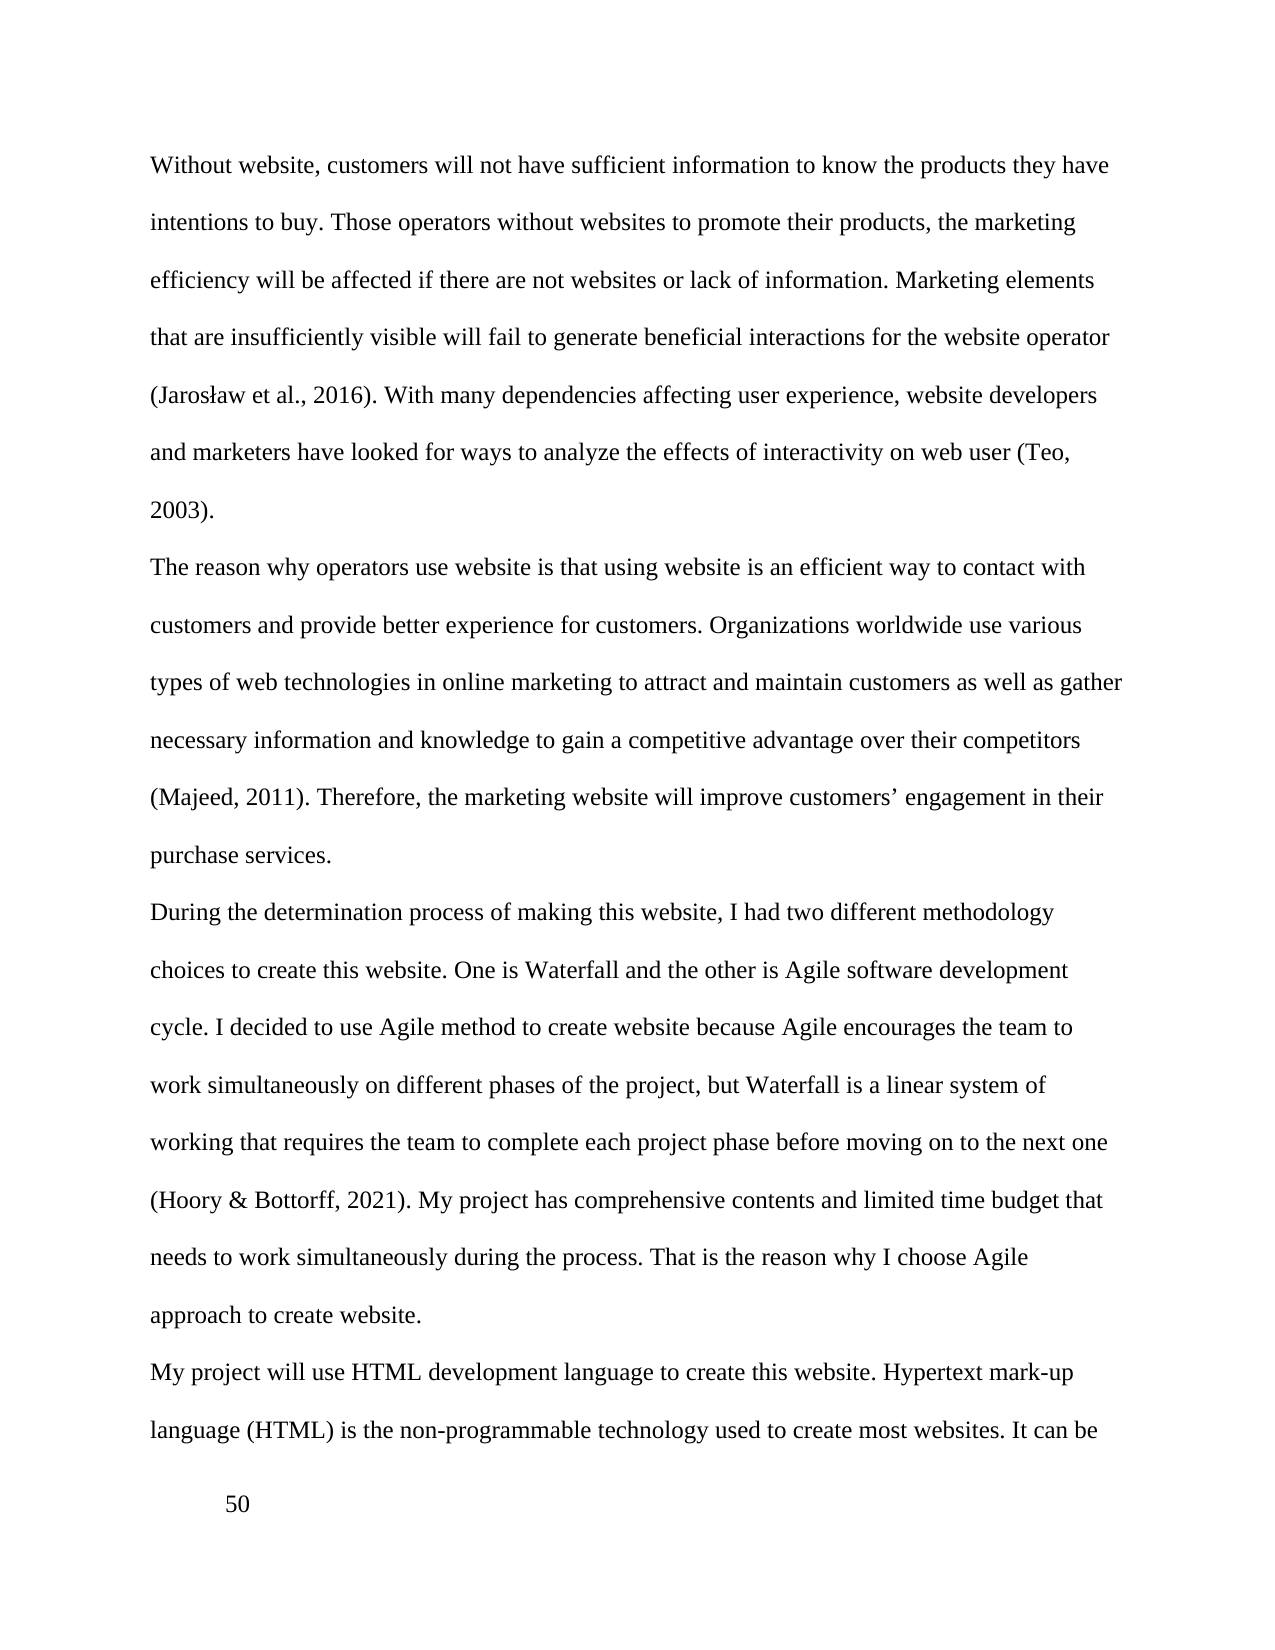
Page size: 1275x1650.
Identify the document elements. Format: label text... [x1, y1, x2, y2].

text Without website, customers will not have sufficient information to know the products they have intentions to buy. Those operators without websites to promote their products, the marketing efficiency will be affected if there are not websites or lack of information. Marketing elements that are insufficiently visible will fail to generate beneficial interactions for the website operator (Jarosław et al., 2016). With many dependencies affecting user experience, website developers and marketers have looked for ways to analyze the effects of interactivity on web user (Teo, 2003). [150, 150, 1125, 524]
text The reason why operators use website is that using website is an efficient way to contact with customers and provide better experience for customers. Organizations worldwide use various types of web technologies in online marketing to attract and maintain customers as well as gather necessary information and knowledge to gain a competitive advantage over their competitors (Majeed, 2011). Therefore, the marketing website will improve customers’ engagement in their purchase services. [150, 552, 1125, 869]
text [150, 1357, 1125, 1444]
text During the determination process of making this website, I had two different methodology choices to create this website. One is Waterfall and the other is Agile software development cycle. I decided to use Agile method to create website because Agile encourages the team to work simultaneously on different phases of the project, but Waterfall is a linear system of working that requires the team to complete each project phase before moving on to the next one (Hoory & Bottorff, 2021). My project has comprehensive contents and limited time budget that needs to work simultaneously during the process. That is the reason why I choose Agile approach to create website. [150, 897, 1125, 1329]
